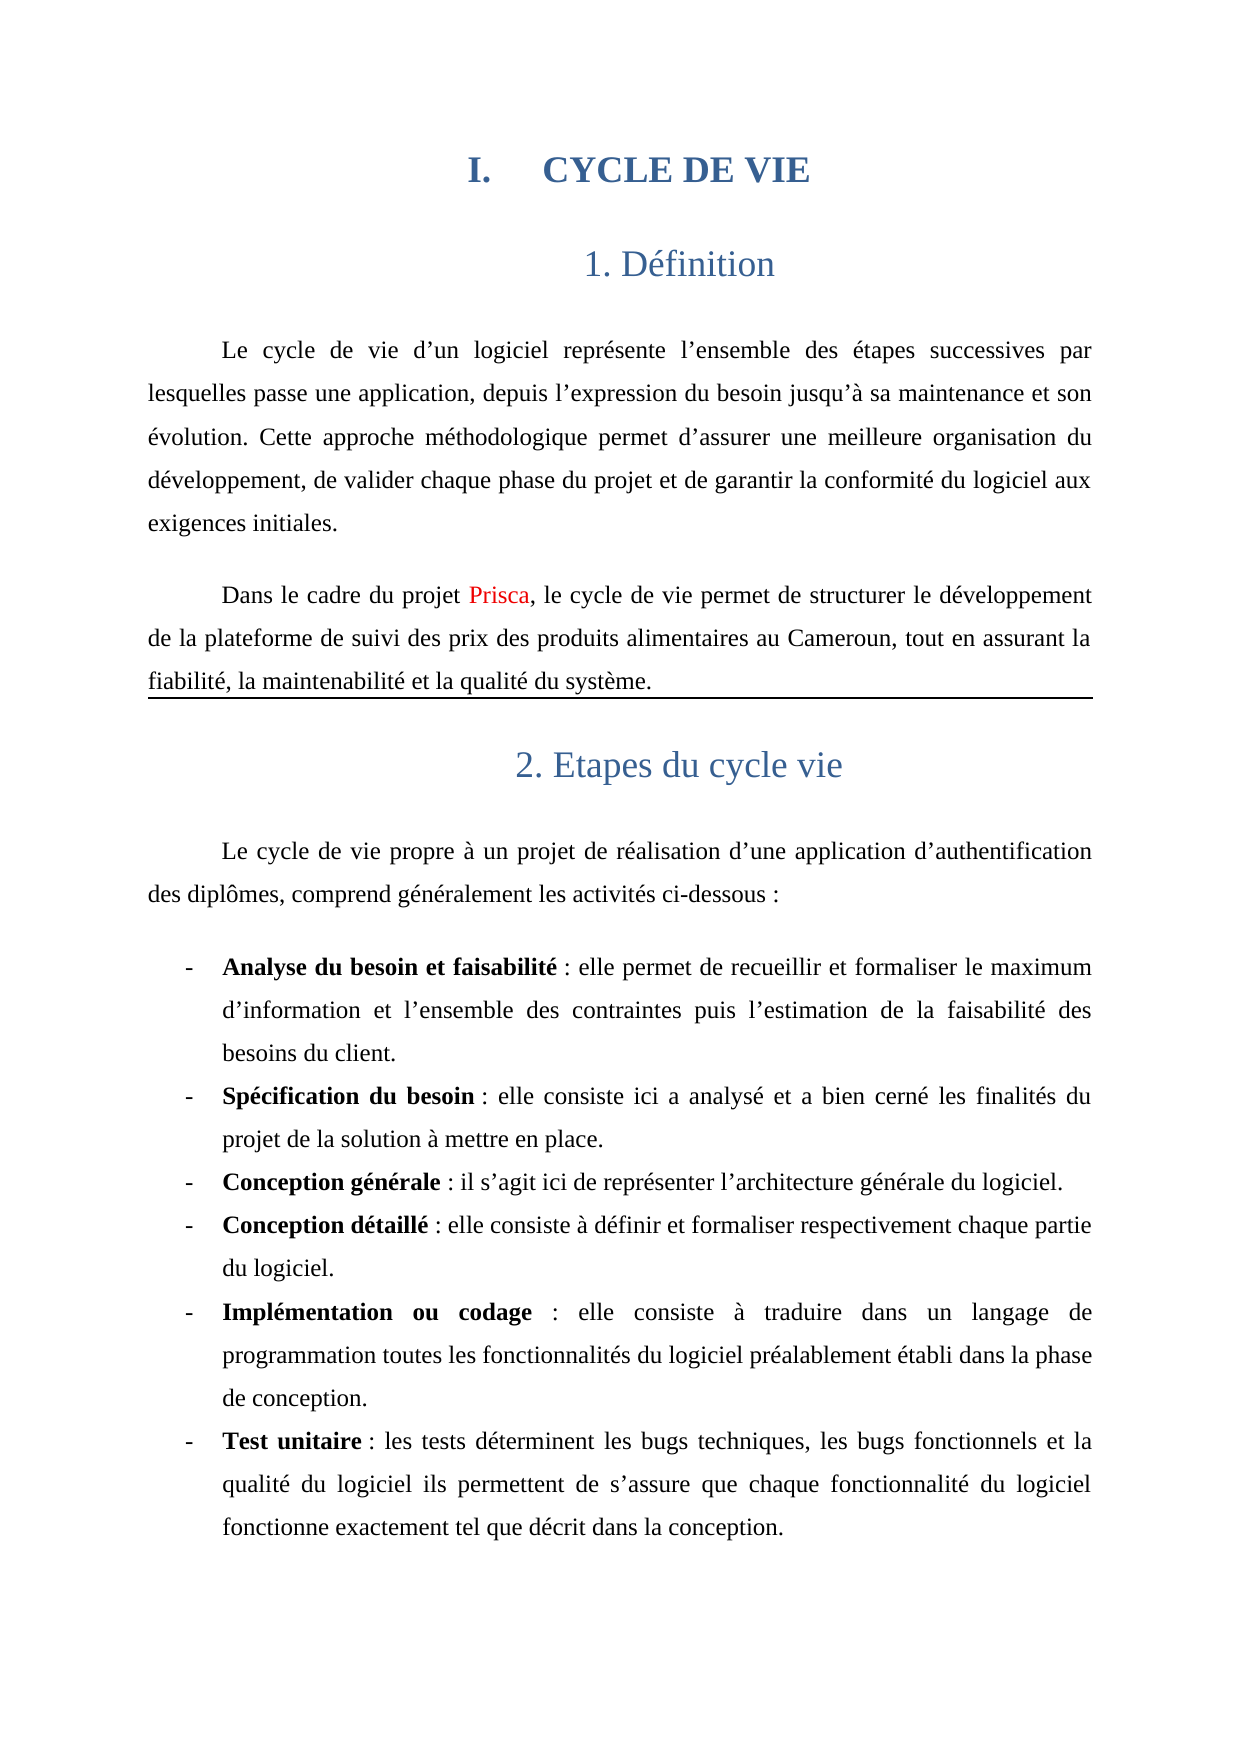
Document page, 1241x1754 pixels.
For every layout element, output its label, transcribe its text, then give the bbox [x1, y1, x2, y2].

text Dans le cadre du projet Prisca, le cycle de vie permet de structurer le développement de la plateforme de suivi des prix des produits alimentaires au Cameroun, tout en assurant la fiabilité, la maintenabilité et la qualité du système. [148, 580, 1093, 697]
text Le cycle de vie d’un logiciel représente l’ensemble des étapes successives par lesquelles passe une application, depuis l’expression du besoin jusqu’à sa maintenance et son évolution. Cette approche méthodologique permet d’assurer une meilleure organisation du développement, de valider chaque phase du projet et de garantir la conformité du logiciel aux exigences initiales. [148, 335, 1093, 537]
list Définition [266, 241, 1093, 284]
list Implémentation ou codage : elle consiste à traduire dans un langage de programmation toutes les fonctionnalités du logiciel préalablement établi dans la phase de conception. [185, 1297, 1093, 1412]
list Conception générale : il s’agit ici de représenter l’architecture générale du logiciel. [185, 1167, 1093, 1196]
text Le cycle de vie propre à un projet de réalisation d’une application d’authentification des diplômes, comprend généralement les activités ci-dessous : [148, 836, 1093, 908]
list Conception détaillé : elle consiste à définir et formaliser respectivement chaque partie du logiciel. [185, 1210, 1093, 1282]
list Spécification du besoin : elle consiste ici a analysé et a bien cerné les finalités du projet de la solution à mettre en place. [185, 1081, 1093, 1153]
list Etapes du cycle vie [266, 742, 1093, 785]
list Analyse du besoin et faisabilité : elle permet de recueillir et formaliser le maximum d’information et l’ensemble des contraintes puis l’estimation de la faisabilité des besoins du client. [185, 952, 1093, 1067]
list Test unitaire : les tests déterminent les bugs techniques, les bugs fonctionnels et la qualité du logiciel ils permettent de s’assure que chaque fonctionnalité du logiciel fonctionne exactement tel que décrit dans la conception. [185, 1426, 1093, 1541]
list CYCLE DE VIE [185, 148, 1093, 191]
